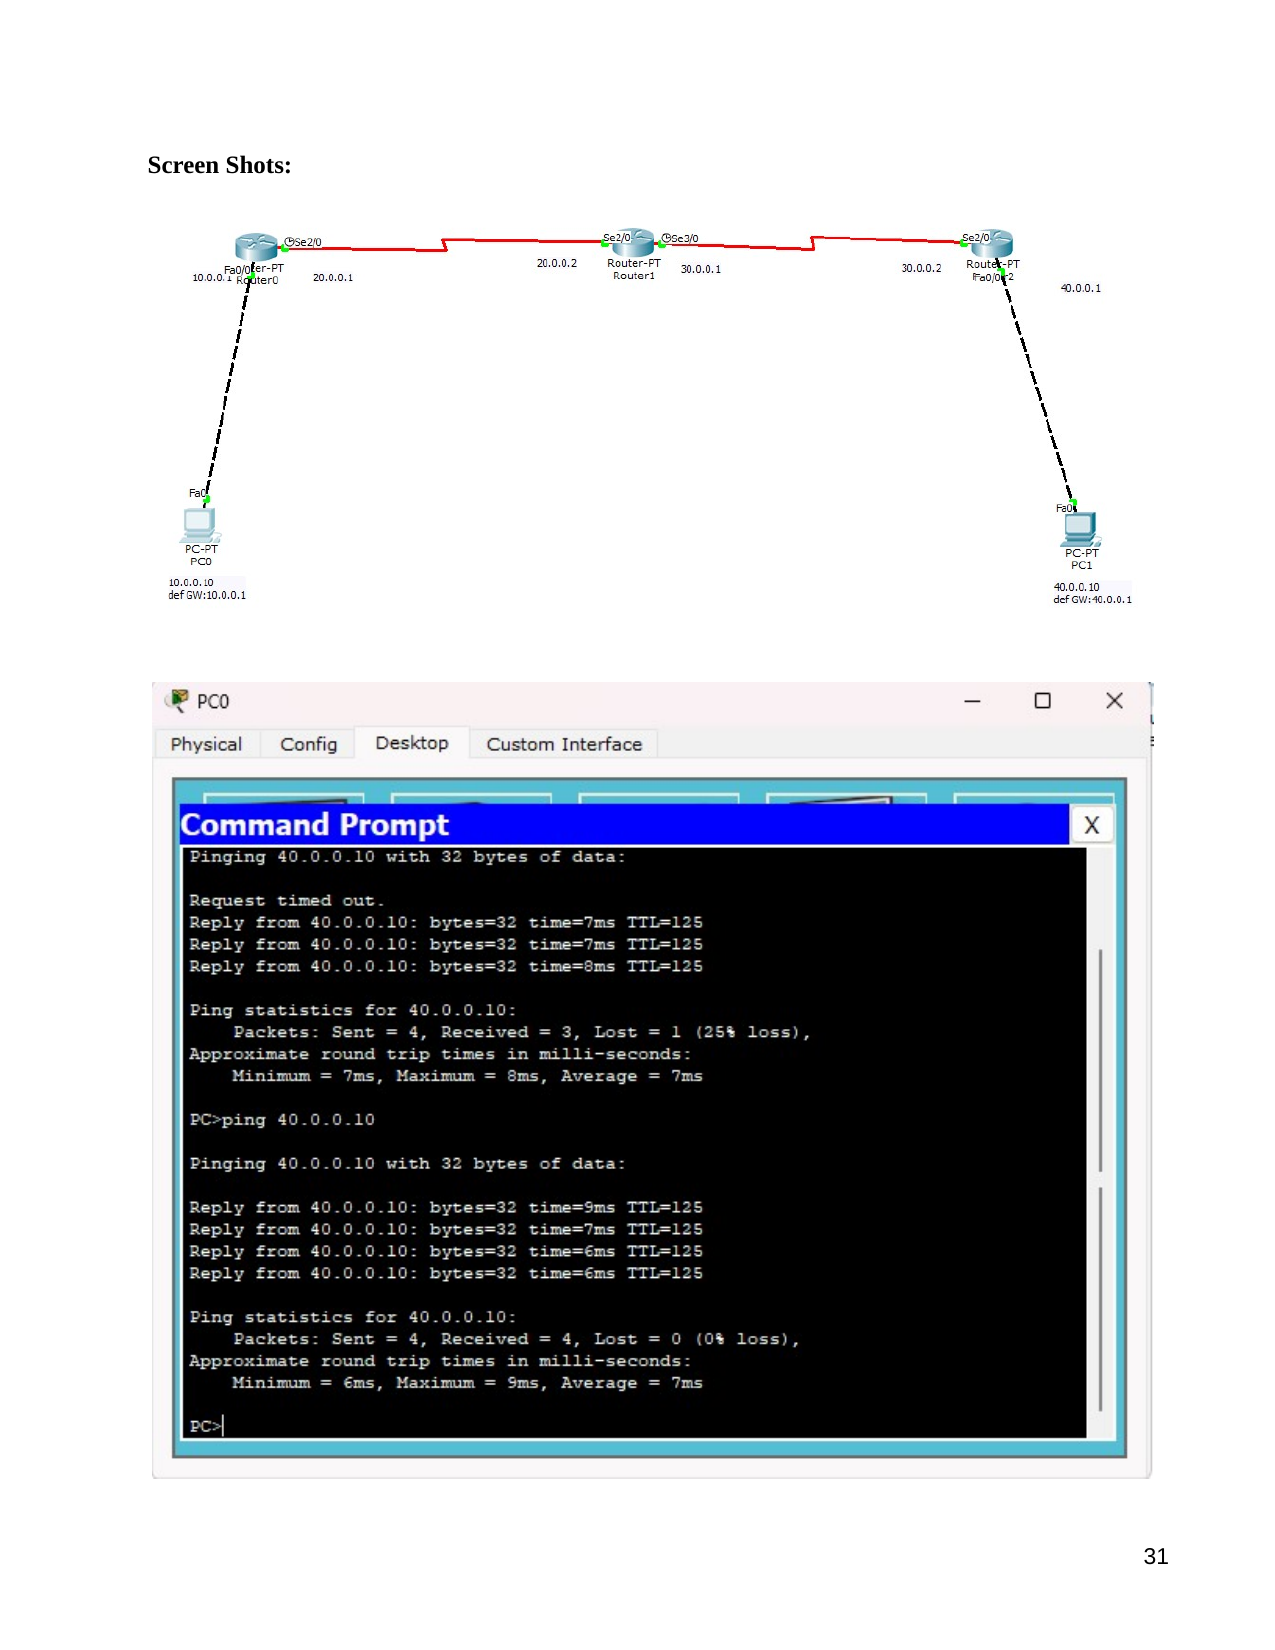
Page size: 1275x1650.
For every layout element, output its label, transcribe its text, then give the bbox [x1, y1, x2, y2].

picture [152, 182, 1173, 675]
picture [152, 682, 1154, 1479]
text Screen Shots: [147, 151, 1168, 179]
